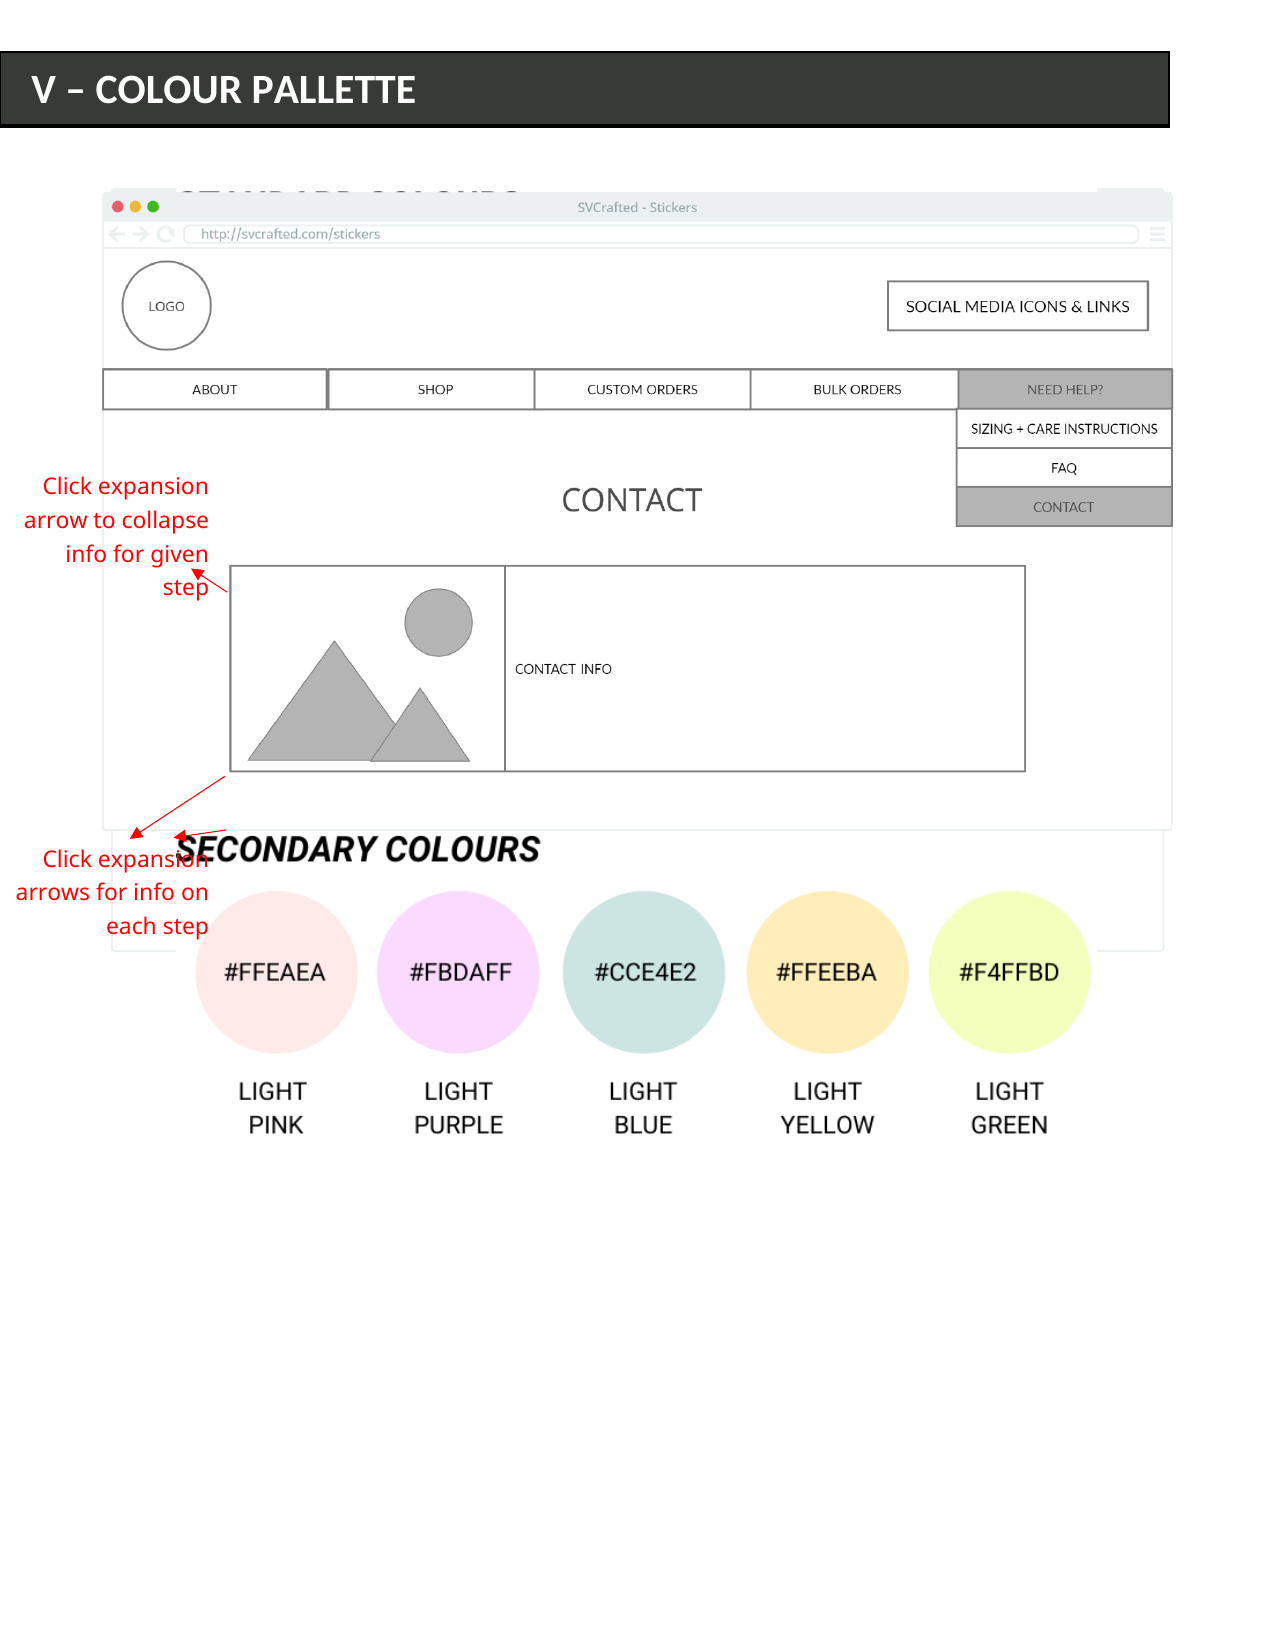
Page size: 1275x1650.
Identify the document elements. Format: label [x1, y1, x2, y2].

picture [92, 166, 1177, 1436]
